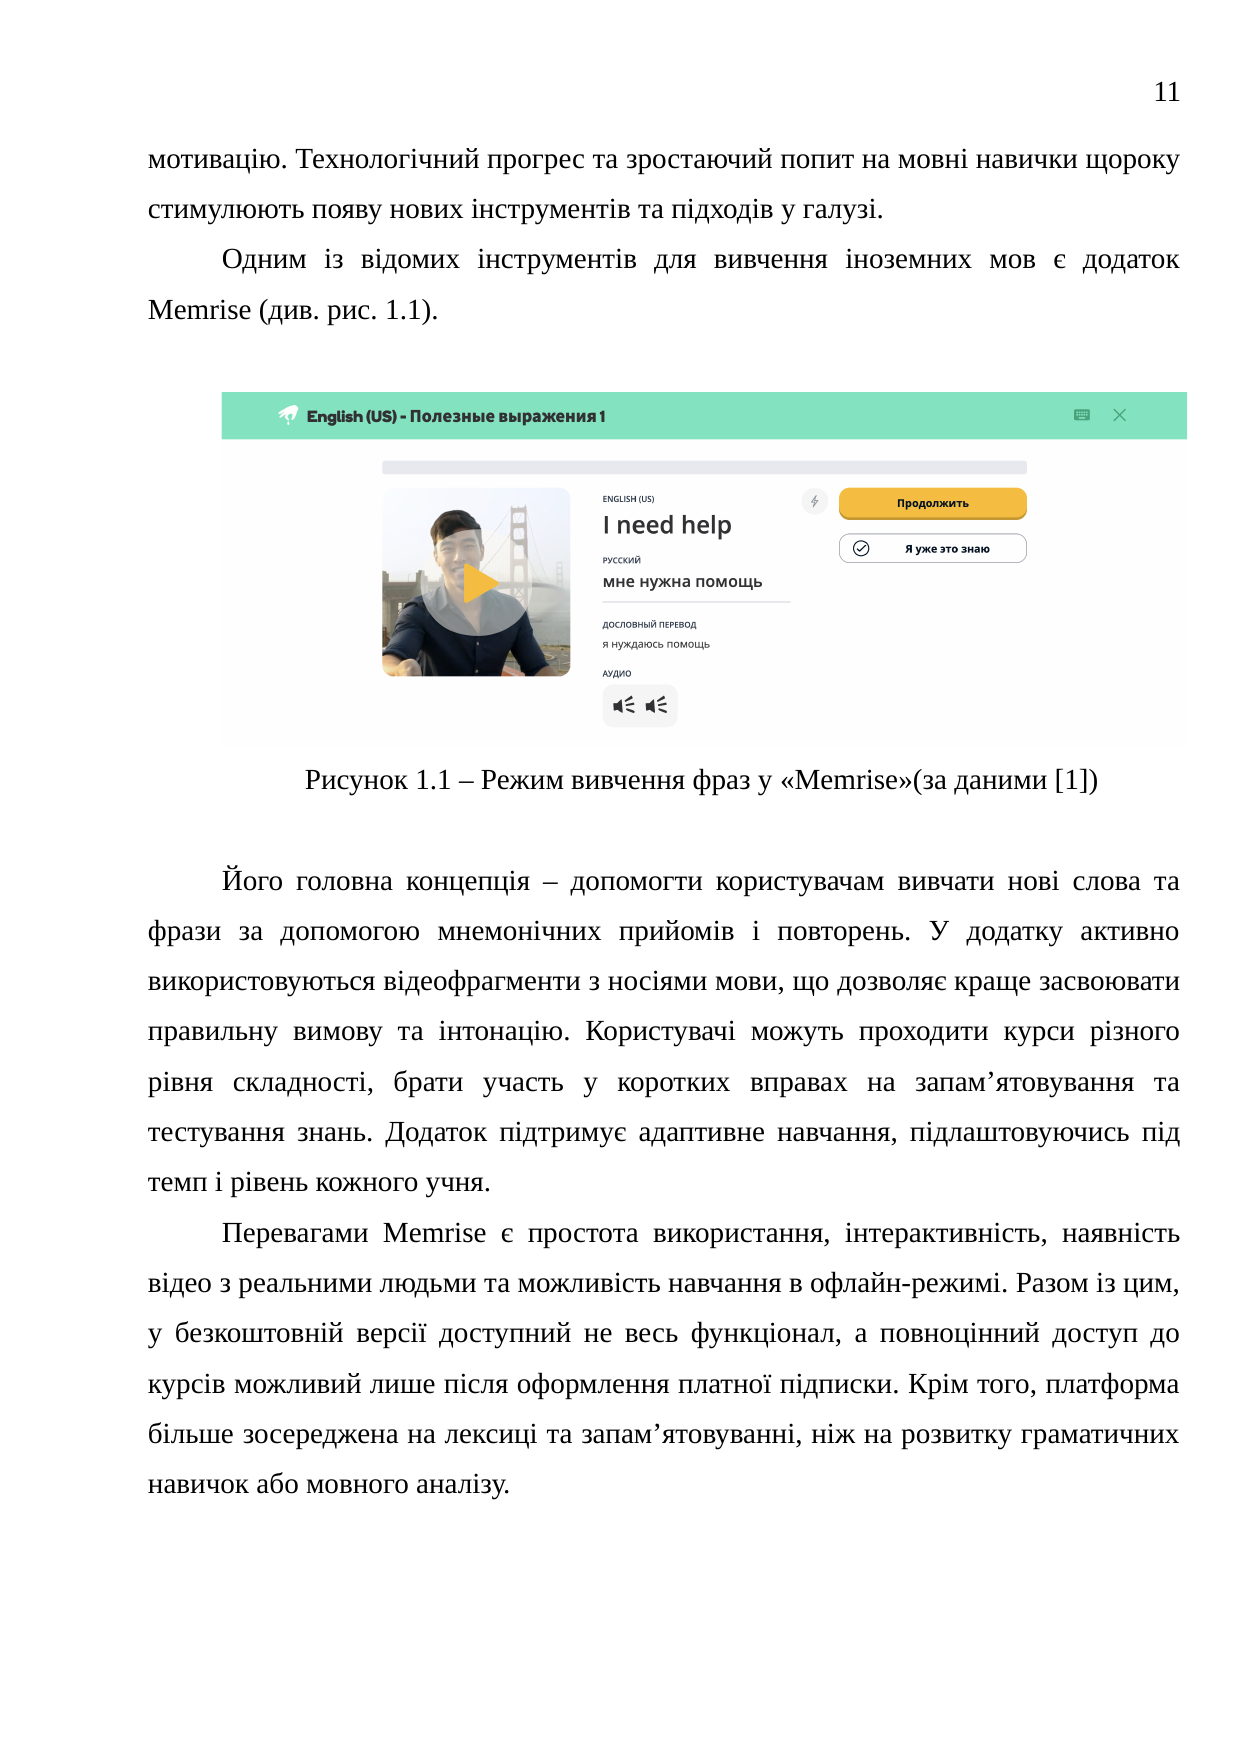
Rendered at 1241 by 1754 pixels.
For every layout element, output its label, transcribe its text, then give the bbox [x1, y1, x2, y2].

text Рисунок 1.1 – Режим вивчення фраз у «Memrise»(за даними [1]) [148, 762, 1181, 796]
text Його головна концепція – допомогти користувачам вивчати нові слова та фрази за допомогою мнемонічних прийомів і повторень. У додатку активно використовуються відеофрагменти з носіями мови, що дозволяє краще засвоювати правильну вимову та інтонацію. Користувачі можуть проходити курси різного рівня складності, брати участь у коротких вправах на запам’ятовування та тестування знань. Додаток підтримує адаптивне навчання, підлаштовуючись під темп і рівень кожного учня. [148, 863, 1181, 1198]
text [148, 141, 1181, 225]
text Перевагами Memrise є простота використання, інтерактивність, наявність відео з реальними людьми та можливість навчання в офлайн-режимі. Разом із цим, у безкоштовній версії доступний не весь функціонал, а повноцінний доступ до курсів можливий лише після оформлення платної підписки. Крім того, платформа більше зосереджена на лексиці та запам’ятовуванні, ніж на розвитку граматичних навичок або мовного аналізу. [148, 1215, 1181, 1500]
picture [221, 392, 1188, 746]
text Одним із відомих інструментів для вивчення іноземних мов є додаток Memrise (див. рис. 1.1). [148, 242, 1181, 325]
